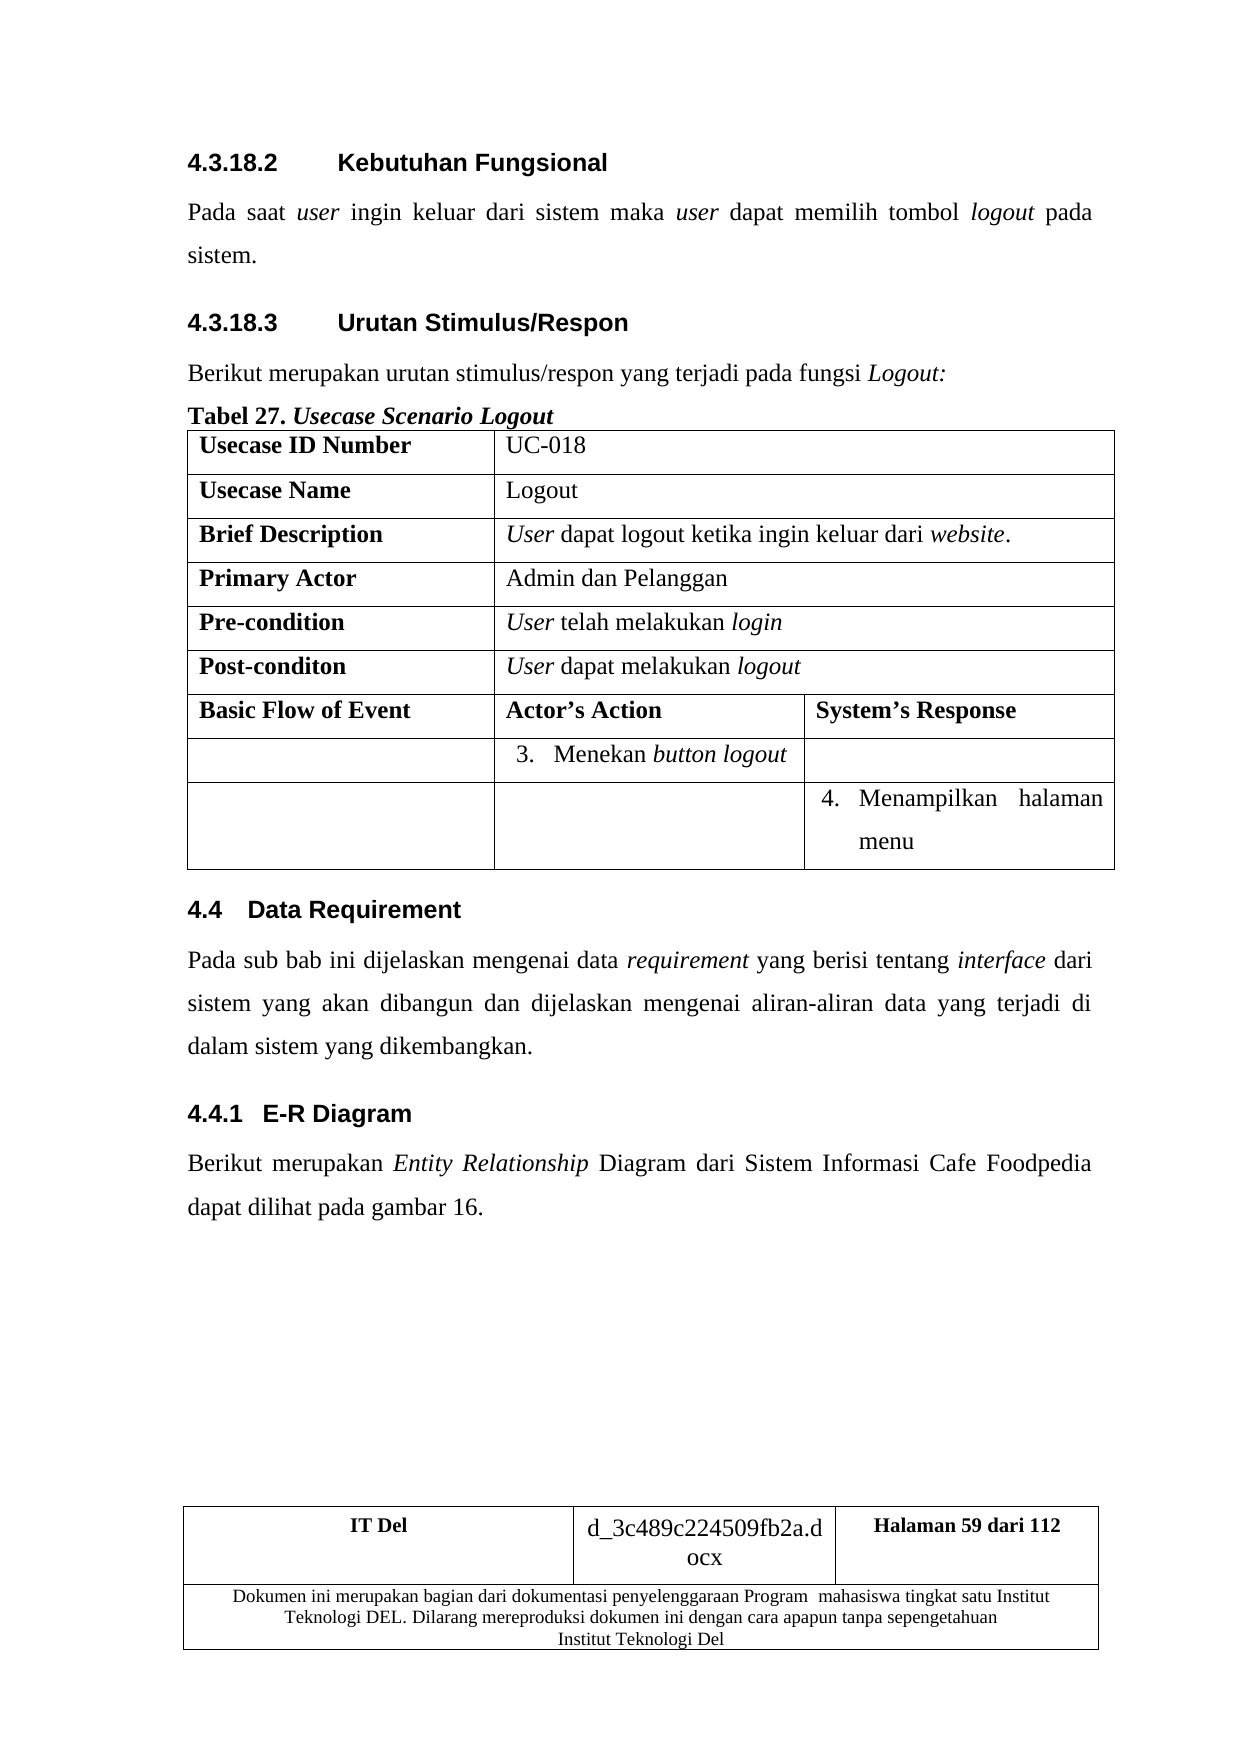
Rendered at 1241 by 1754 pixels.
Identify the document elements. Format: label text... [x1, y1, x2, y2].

table_cell [495, 783, 804, 869]
table_cell Basic Flow of Event [188, 695, 494, 738]
text Berikut merupakan urutan stimulus/respon yang terjadi pada fungsi Logout: [187, 358, 1092, 386]
table_cell User dapat melakukan logout [495, 651, 1114, 694]
text Pada saat user ingin keluar dari sistem maka user dapat memilih tombol logout pada sistem. [187, 197, 1092, 269]
subtitle Urutan Stimulus/Respon [187, 308, 1092, 337]
subtitle Kebutuhan Fungsional [187, 148, 1092, 176]
table_cell Menekan button logout [495, 739, 804, 782]
table_cell Logout [495, 475, 1114, 518]
table_cell System’s Response [805, 695, 1114, 738]
subtitle E-R Diagram [187, 1099, 1092, 1128]
text Tabel 27. Usecase Scenario Logout [187, 401, 1092, 429]
table_cell Menampilkan halaman menu [805, 783, 1114, 869]
table_header Usecase ID Number [188, 431, 494, 474]
text Pada sub bab ini dijelaskan mengenai data requirement yang berisi tentang interface dari sistem yang akan dibangun dan dijelaskan mengenai aliran-aliran data yang terjadi di dalam sistem yang dikembangkan. [187, 945, 1092, 1060]
table_cell Brief Description [188, 519, 494, 562]
subtitle Data Requirement [187, 895, 1092, 924]
text Berikut merupakan Entity Relationship Diagram dari Sistem Informasi Cafe Foodpedia dapat dilihat pada gambar 16. [187, 1148, 1092, 1220]
table_cell [188, 739, 494, 782]
table_cell Usecase Name [188, 475, 494, 518]
table_cell User dapat logout ketika ingin keluar dari website. [495, 519, 1114, 562]
table_cell [188, 783, 494, 869]
table_header UC-018 [495, 431, 1114, 474]
table_cell User telah melakukan login [495, 607, 1114, 650]
table_cell Admin dan Pelanggan [495, 563, 1114, 606]
table_cell Actor’s Action [495, 695, 804, 738]
table_cell Post-conditon [188, 651, 494, 694]
table_cell [805, 739, 1114, 782]
table_cell Primary Actor [188, 563, 494, 606]
table_cell Pre-condition [188, 607, 494, 650]
